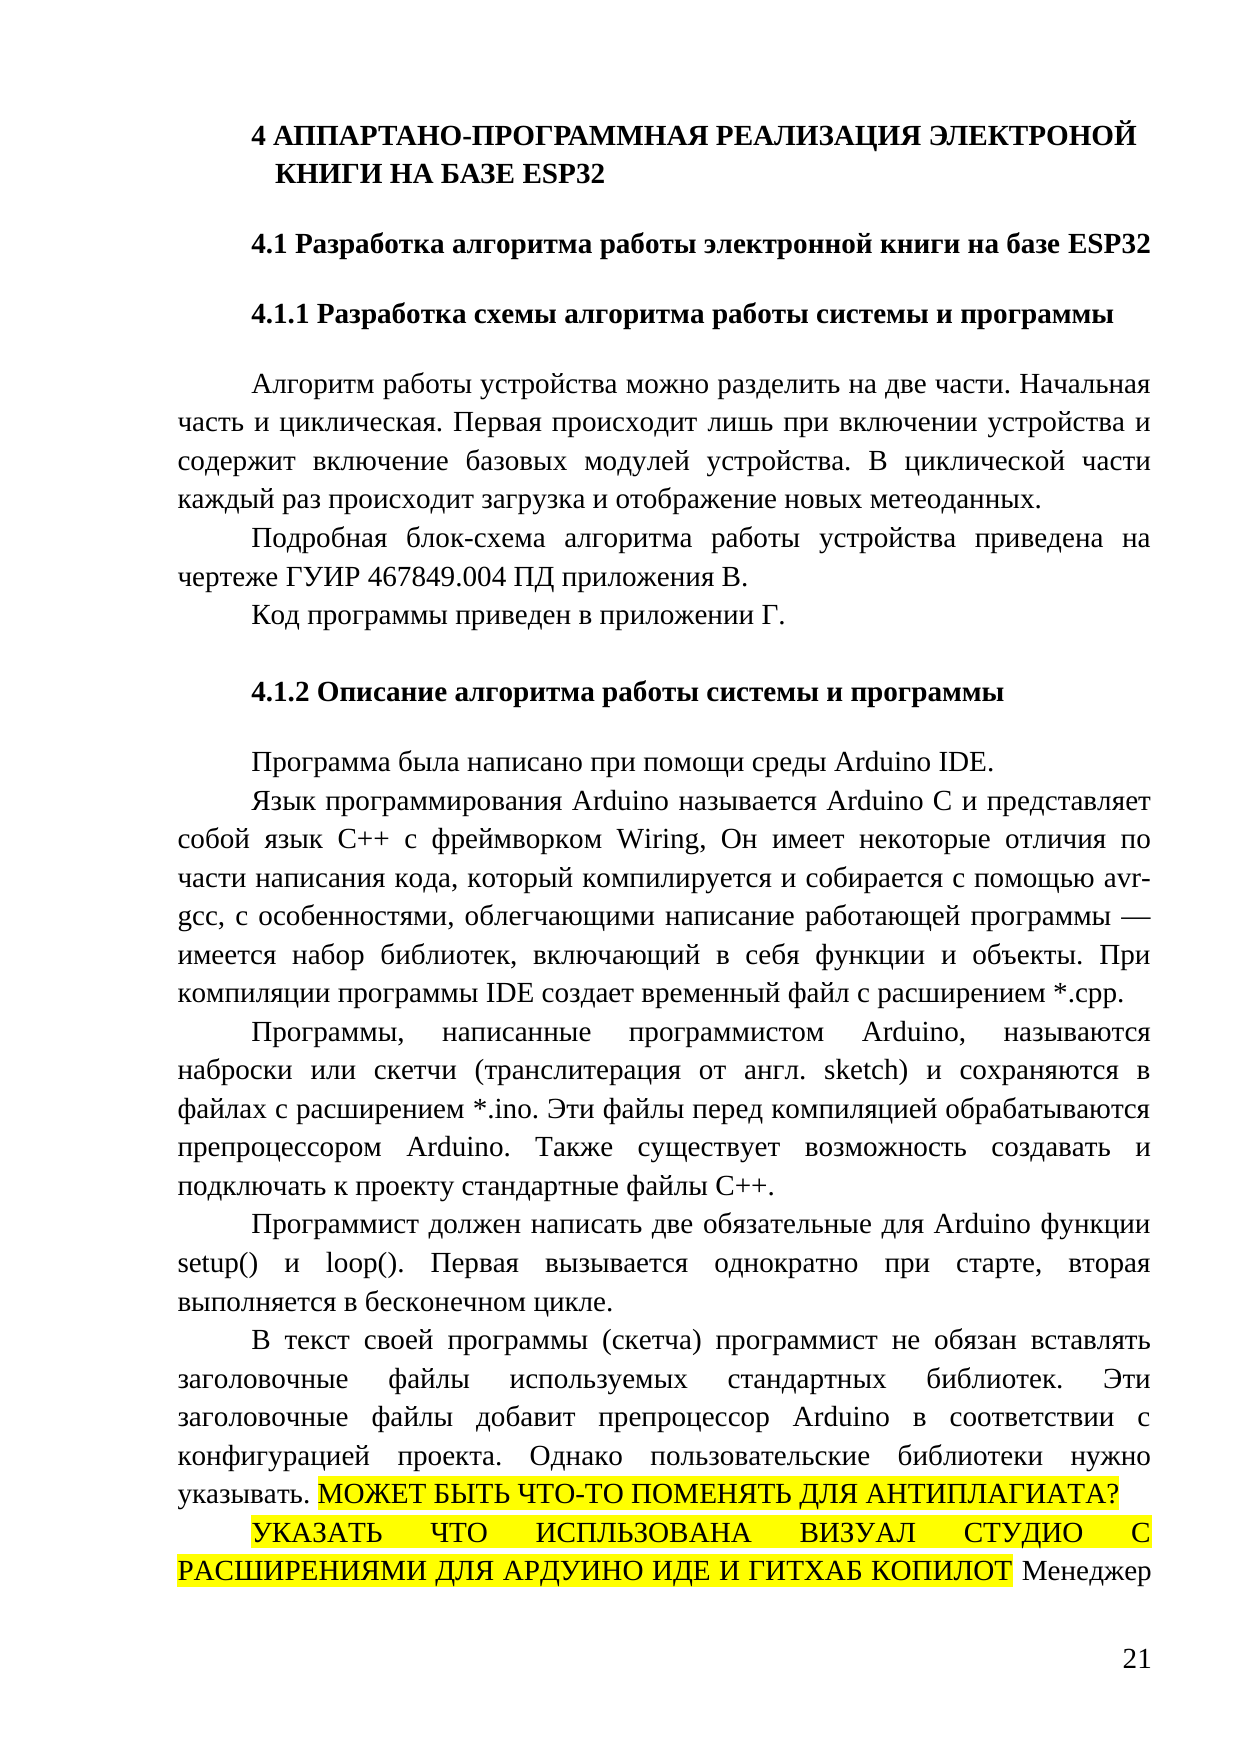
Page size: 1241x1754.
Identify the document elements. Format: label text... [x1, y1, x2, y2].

text В текст своей программы (скетча) программист не обязан вставлять заголовочные файлы используемых стандартных библиотек. Эти заголовочные файлы добавит препроцессор Arduino в соответствии с конфигурацией проекта. Однако пользовательские библиотеки нужно указывать. МОЖЕТ БЫТЬ ЧТО-ТО ПОМЕНЯТЬ ДЛЯ АНТИПЛАГИАТА? [177, 1322, 1152, 1510]
subtitle Разработка алгоритма работы электронной книги на базе ESP32 [251, 226, 1152, 260]
text Подробная блок-схема алгоритма работы устройства приведена на чертеже ГУИР 467849.004 ПД приложения В. [177, 520, 1152, 592]
text Алгоритм работы устройства можно разделить на две части. Начальная часть и циклическая. Первая происходит лишь при включении устройства и содержит включение базовых модулей устройства. В циклической части каждый раз происходит загрузка и отображение новых метеоданных. [177, 366, 1152, 515]
text Программы, написанные программистом Arduino, называются наброски или скетчи (транслитерация от англ. sketch) и сохраняются в файлах с расширением *.ino. Эти файлы перед компиляцией обрабатываются препроцессором Arduino. Также существует возможность создавать и подключать к проекту стандартные файлы C++. [177, 1014, 1152, 1202]
subtitle Описание алгоритма работы системы и программы [177, 674, 1152, 708]
text Программа была написано при помощи среды Arduino IDE. [177, 744, 1152, 778]
subtitle Разработка схемы алгоритма работы системы и программы [177, 296, 1152, 330]
text Код программы приведен в приложении Г. [177, 597, 1152, 631]
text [177, 1515, 1152, 1587]
text Программист должен написать две обязательные для Arduino функции setup() и loop(). Первая вызывается однократно при старте, вторая выполняется в бесконечном цикле. [177, 1207, 1152, 1317]
text Язык программирования Arduino называется Arduino C и представляет собой язык C++ с фреймворком Wiring, Он имеет некоторые отличия по части написания кода, который компилируется и собирается с помощью avr-gcc, с особенностями, облегчающими написание работающей программы — имеется набор библиотек, включающий в себя функции и объекты. При компиляции программы IDE создает временный файл с расширением *.cpp. [177, 783, 1152, 1009]
subtitle Аппартано-программная реализация электроной книги на базе ESP32 [251, 118, 1152, 190]
